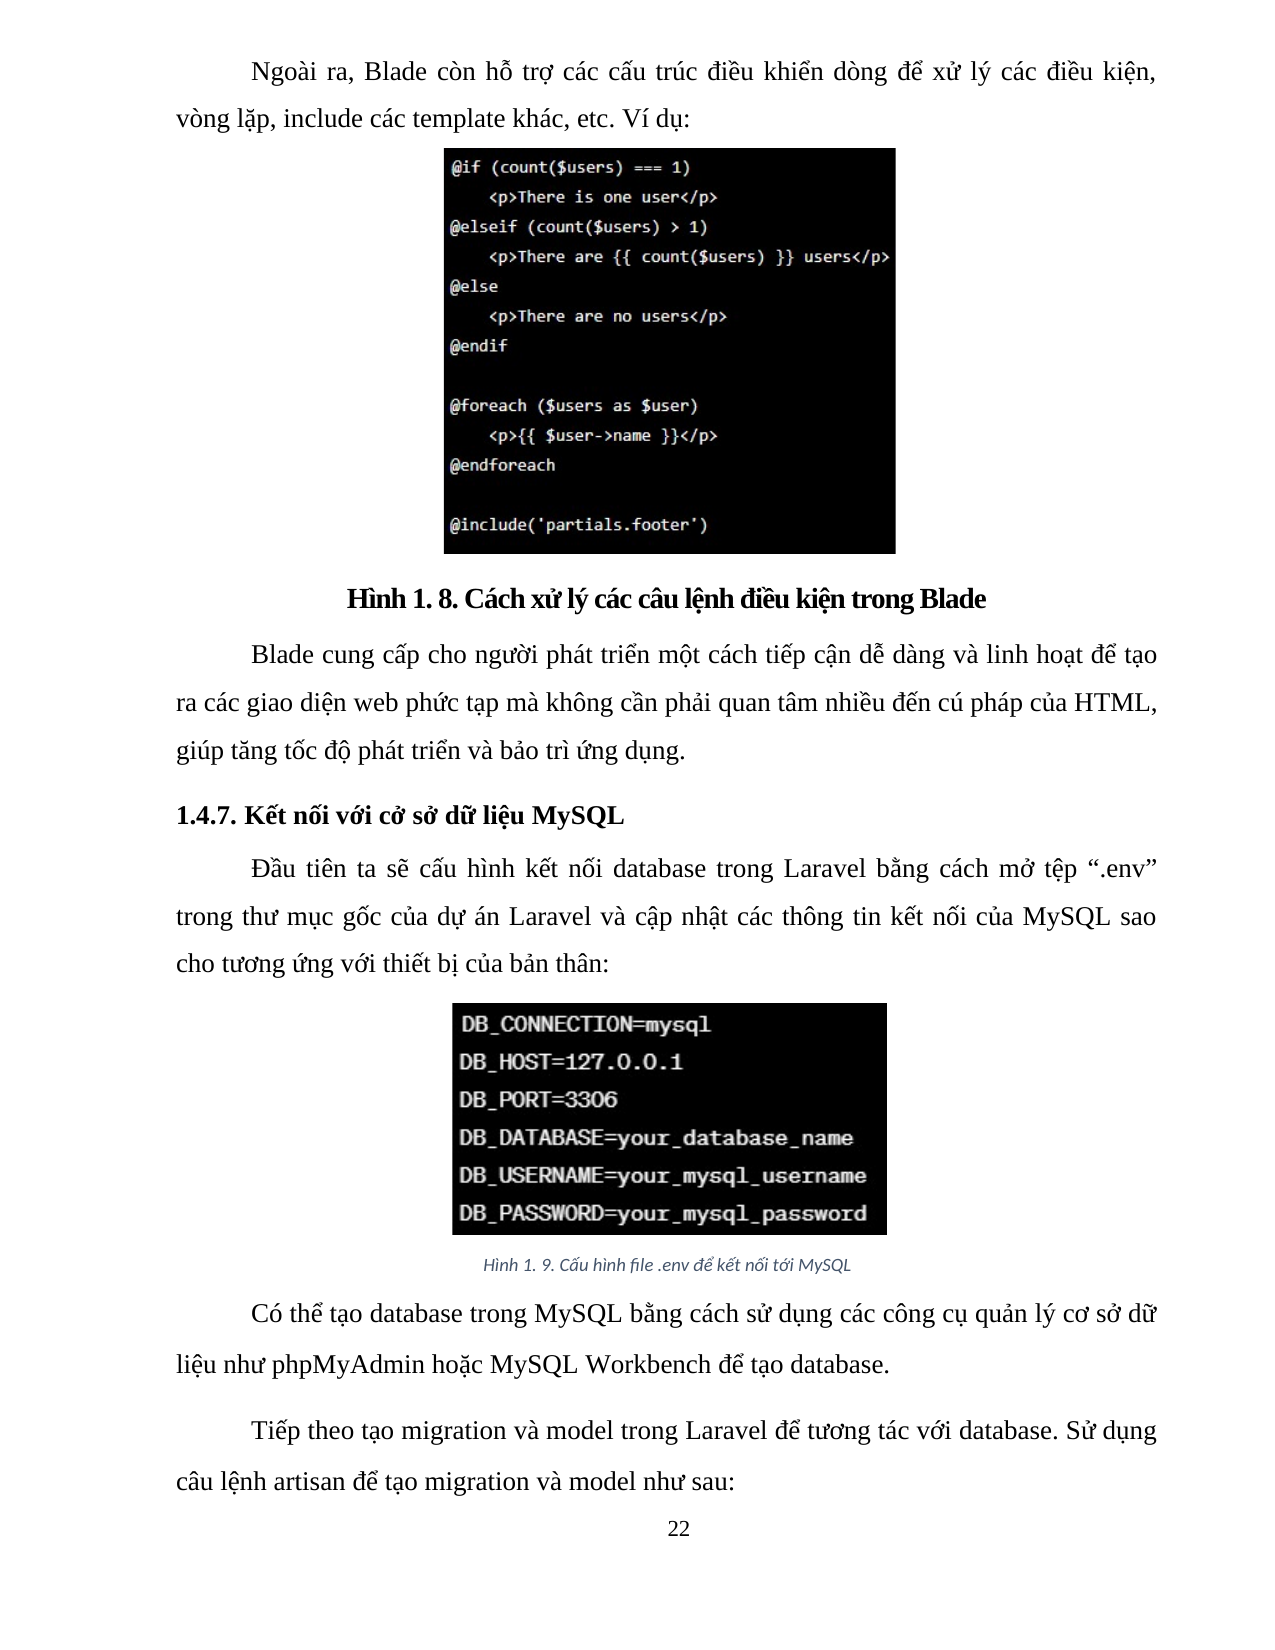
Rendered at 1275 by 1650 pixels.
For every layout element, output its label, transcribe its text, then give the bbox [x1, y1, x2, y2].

text Ngoài ra, Blade còn hỗ trợ các cấu trúc điều khiển dòng để xử lý các điều kiện, vòng lặp, include các template khác, etc. Ví dụ: [176, 55, 1158, 133]
text Tiếp theo tạo migration và model trong Laravel để tương tác với database. Sử dụng câu lệnh artisan để tạo migration và model như sau: [176, 1414, 1158, 1497]
text Có thể tạo database trong MySQL bằng cách sử dụng các công cụ quản lý cơ sở dữ liệu như phpMyAdmin hoặc MySQL Workbench để tạo database. [176, 1297, 1158, 1379]
text Blade cung cấp cho người phát triển một cách tiếp cận dễ dàng và linh hoạt để tạo ra các giao diện web phức tạp mà không cần phải quan tâm nhiều đến cú pháp của HTML, giúp tăng tốc độ phát triển và bảo trì ứng dụng. [176, 638, 1158, 765]
text Đầu tiên ta sẽ cấu hình kết nối database trong Laravel bằng cách mở tệp “.env” trong thư mục gốc của dự án Laravel và cập nhật các thông tin kết nối của MySQL sao cho tương ứng với thiết bị của bản thân: [176, 852, 1158, 979]
picture [443, 148, 896, 554]
picture [452, 1003, 887, 1235]
text 1.4.7. Kết nối với cở sở dữ liệu MySQL [176, 799, 1174, 830]
subtitle Hình 1. 8. Cách xử lý các câu lệnh điều kiện trong Blade [254, 581, 1080, 614]
text Hình 1. 9. Cấu hình file .env để kết nối tới MySQL [177, 1253, 1157, 1276]
